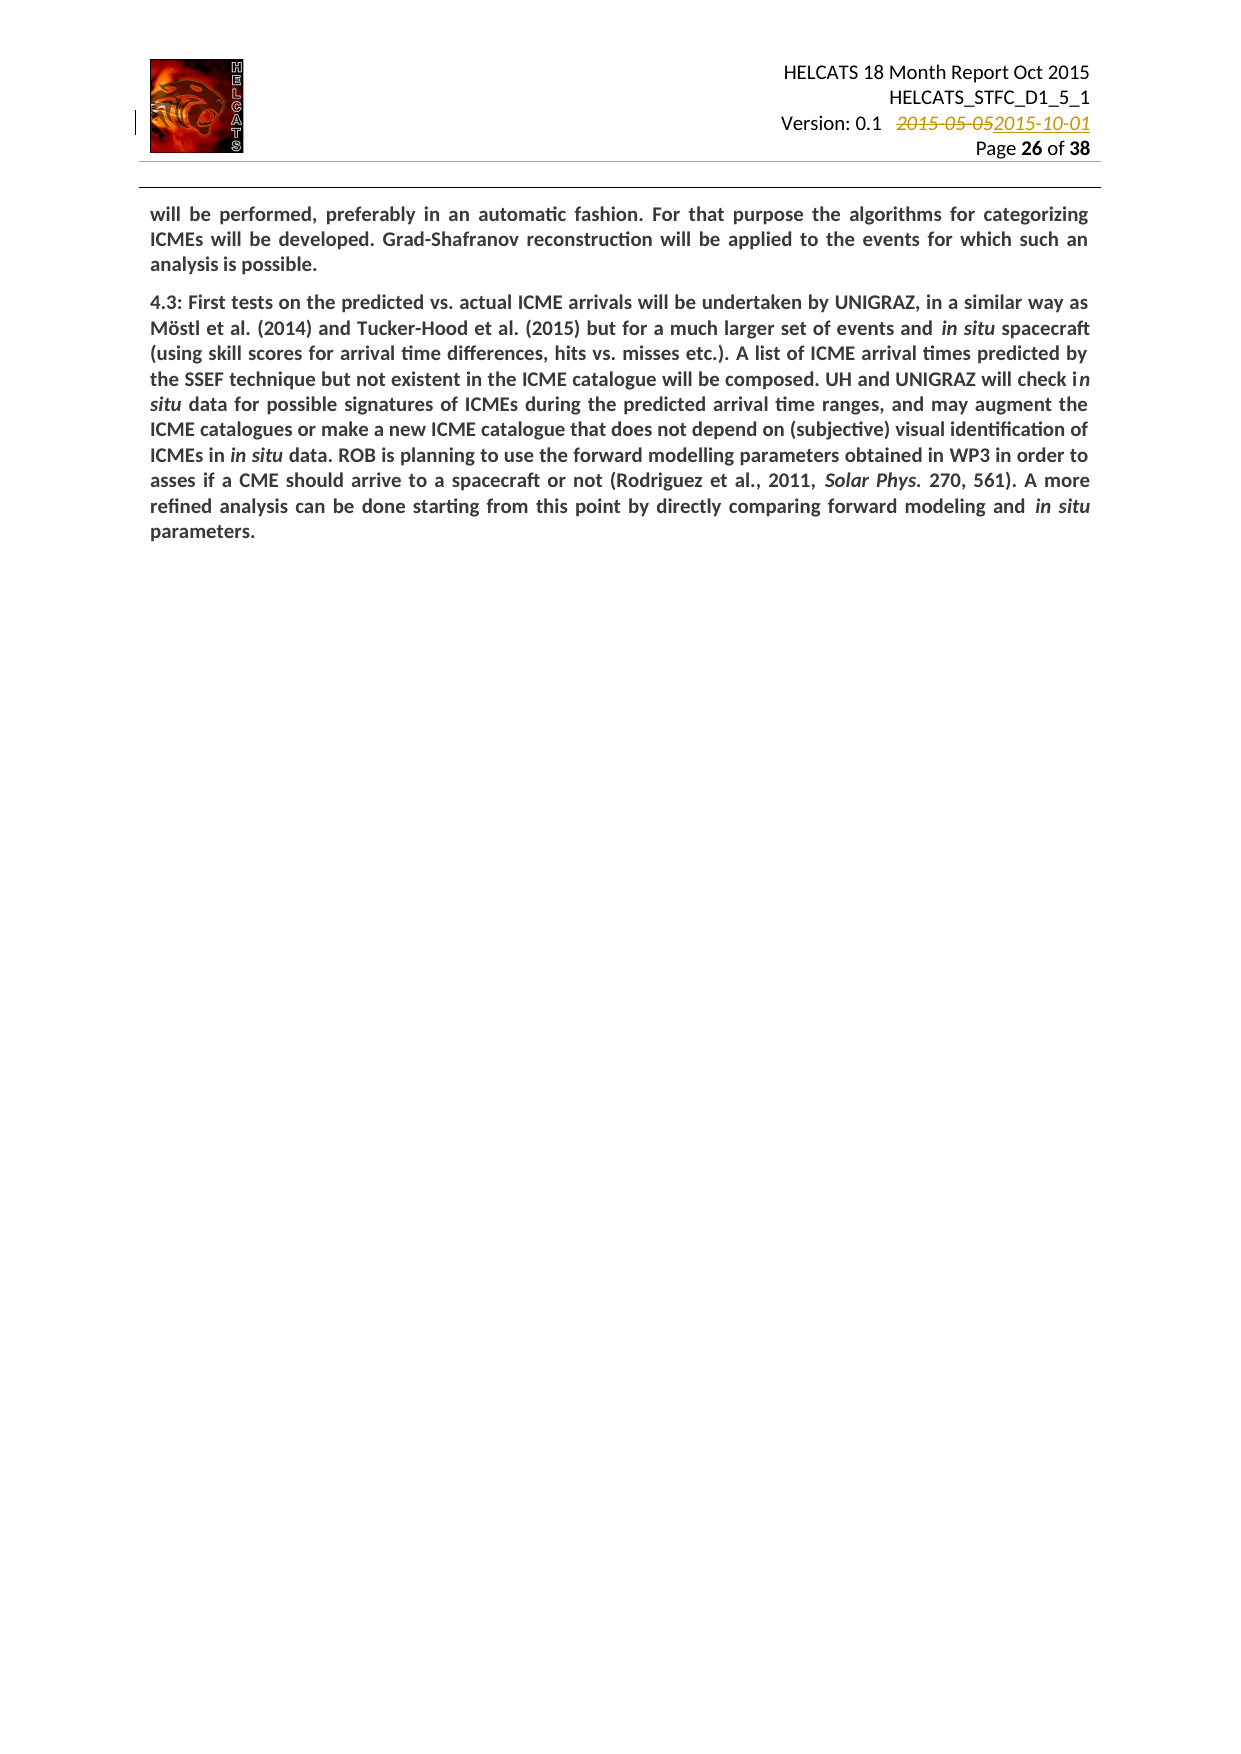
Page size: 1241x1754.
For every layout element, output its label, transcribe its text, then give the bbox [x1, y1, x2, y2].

picture [150, 59, 244, 153]
